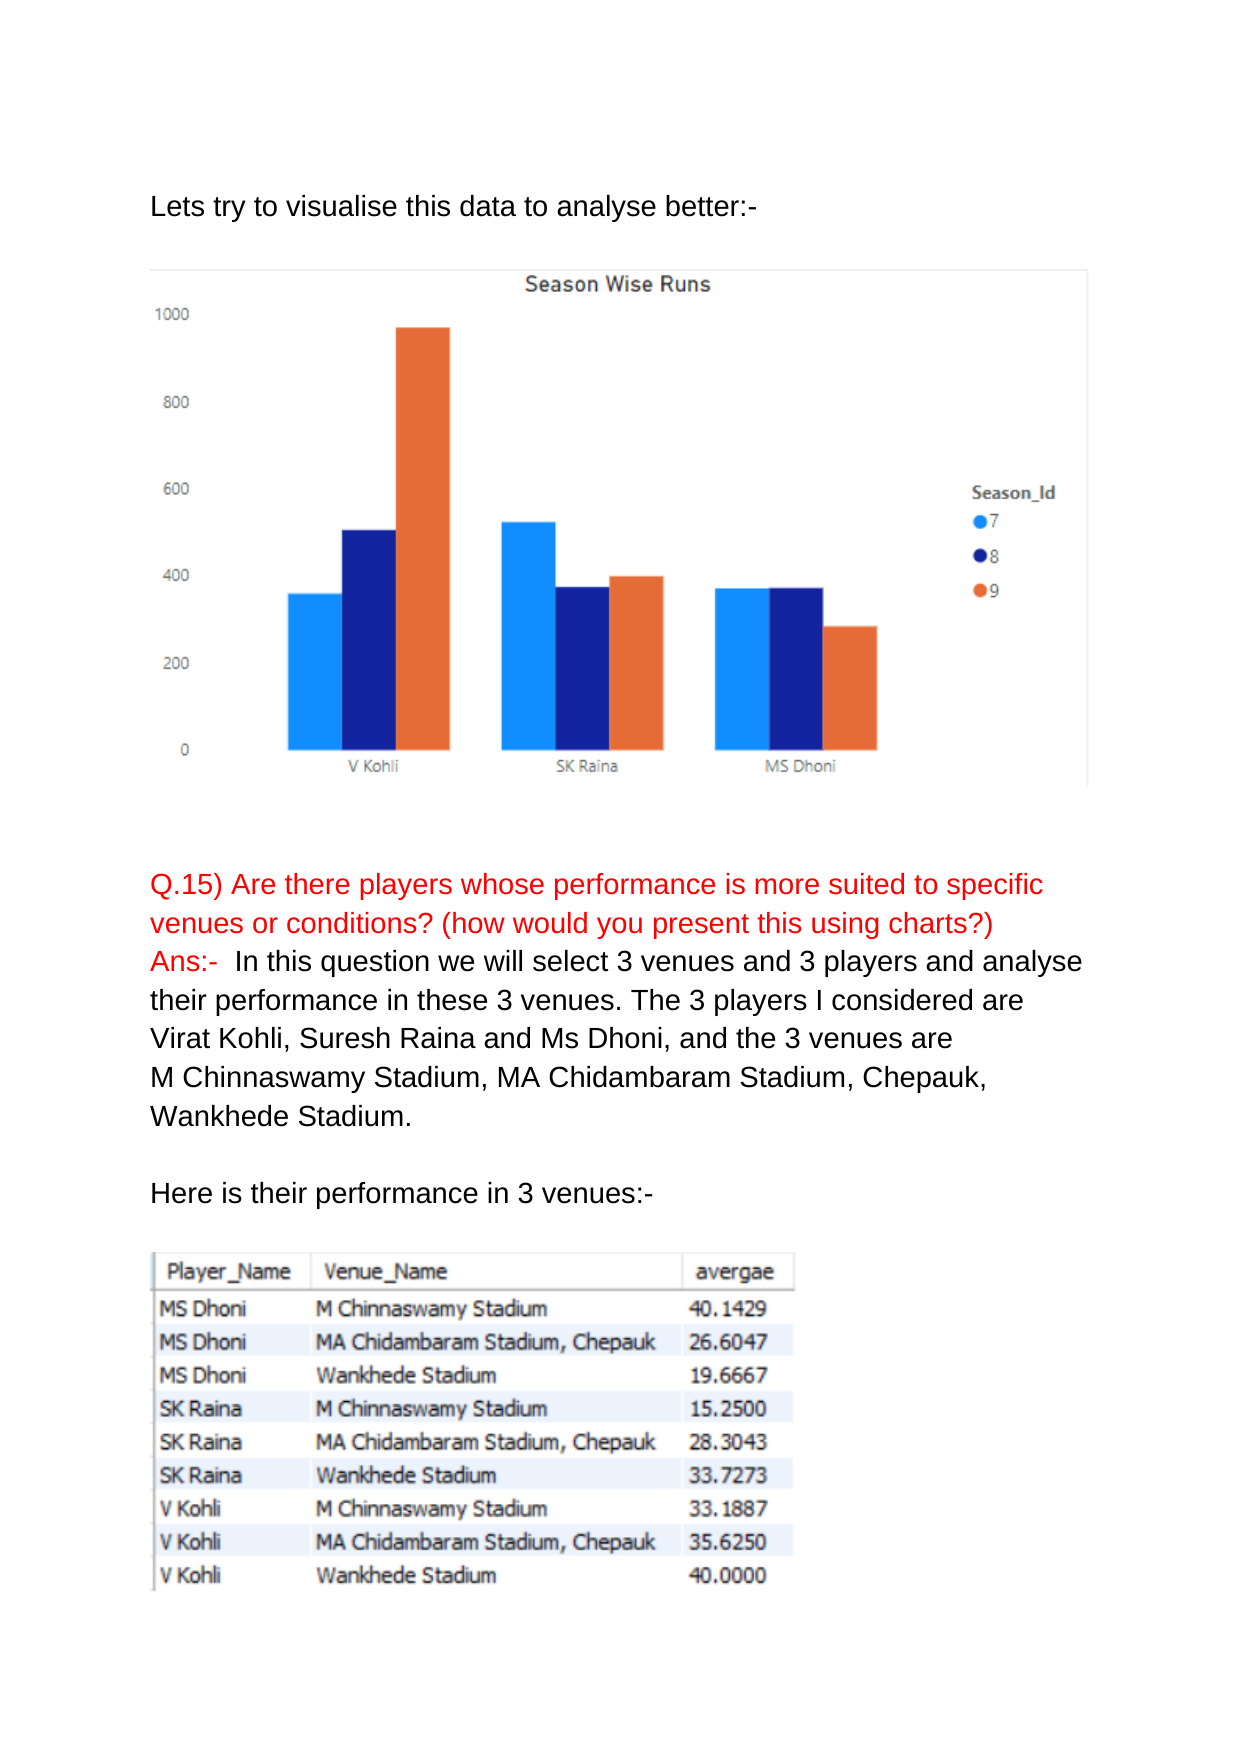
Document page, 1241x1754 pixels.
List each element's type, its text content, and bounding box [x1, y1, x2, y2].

text Q.15) Are there players whose performance is more suited to specific venues or conditions? (how would you present this using charts?) [150, 867, 1090, 939]
text Here is their performance in 3 venues:- [150, 1176, 1090, 1209]
text Lets try to visualise this data to analyse better:- [150, 188, 1090, 222]
text Wankhede Stadium. [150, 1099, 1090, 1132]
picture [150, 1252, 800, 1602]
picture [150, 265, 1091, 787]
text Ans:- In this question we will select 3 venues and 3 players and analyse their performance in these 3 venues. The 3 players I considered are Virat Kohli, Suresh Raina and Ms Dhoni, and the 3 venues are M Chinnaswamy Stadium, MA Chidambaram Stadium, Chepauk, [150, 944, 1090, 1094]
